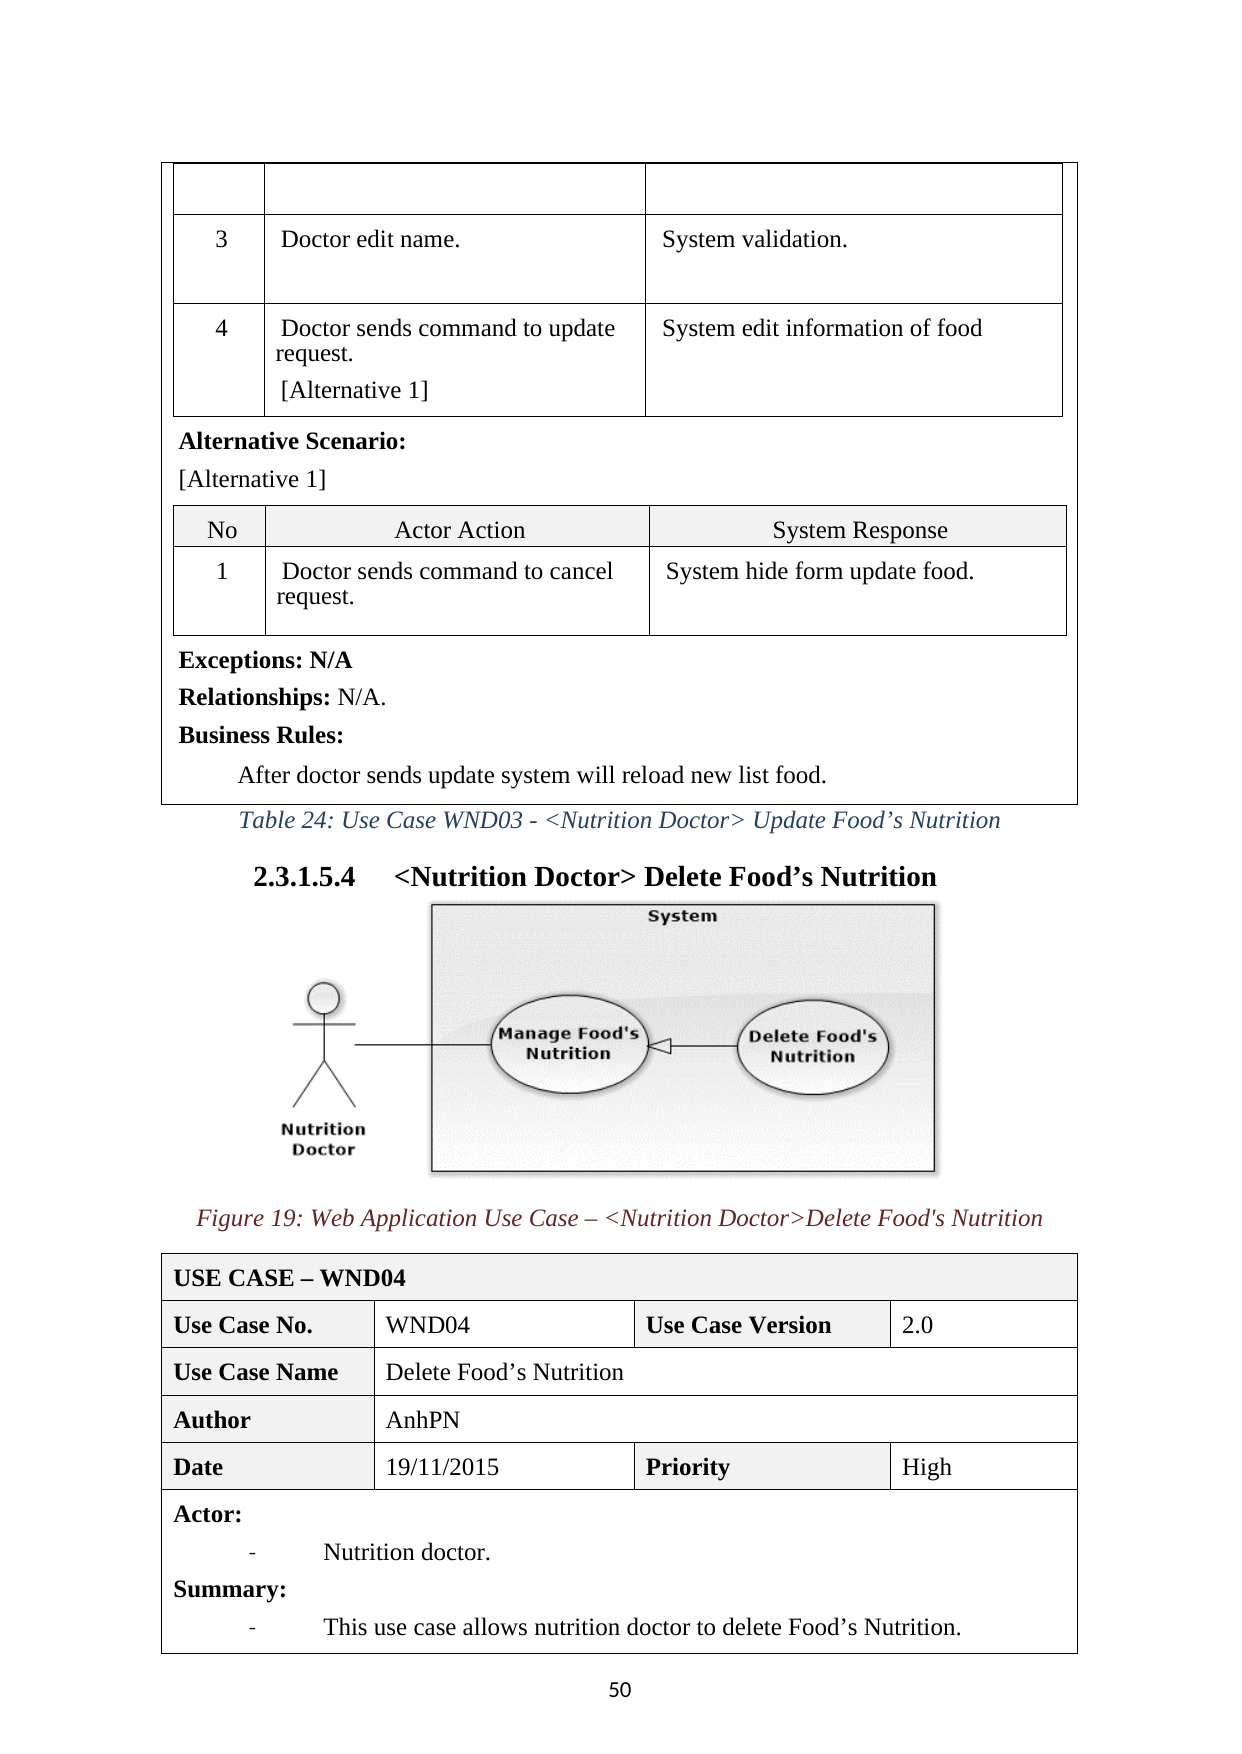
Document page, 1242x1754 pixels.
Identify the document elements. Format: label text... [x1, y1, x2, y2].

table_header USE CASE – WND04 [162, 1254, 1077, 1300]
table_cell Date [162, 1443, 374, 1489]
table_cell 19/11/2015 [375, 1443, 634, 1489]
table_cell Author [162, 1396, 374, 1442]
table_cell 2.0 [891, 1301, 1077, 1347]
table_cell Use Case Name [162, 1348, 374, 1394]
table_cell Priority [635, 1443, 890, 1489]
picture [273, 898, 966, 1203]
table_cell Use Case Version [635, 1301, 890, 1347]
table_cell AnhPN [375, 1396, 1077, 1442]
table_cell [162, 1490, 1077, 1653]
table_cell Delete Food’s Nutrition [375, 1348, 1077, 1394]
table_cell WND04 [375, 1301, 634, 1347]
table_cell Use Case No. [162, 1301, 374, 1347]
table_cell High [891, 1443, 1077, 1489]
text Figure 19: Web Application Use Case – <Nutrition Doctor>Delete Food's Nutrition [94, 1203, 1146, 1232]
subtitle <Nutrition Doctor> Delete Food’s Nutrition [253, 859, 1146, 893]
text Table 24: Use Case WND03 - <Nutrition Doctor> Update Food’s Nutrition [94, 805, 1146, 834]
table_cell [162, 163, 1077, 804]
